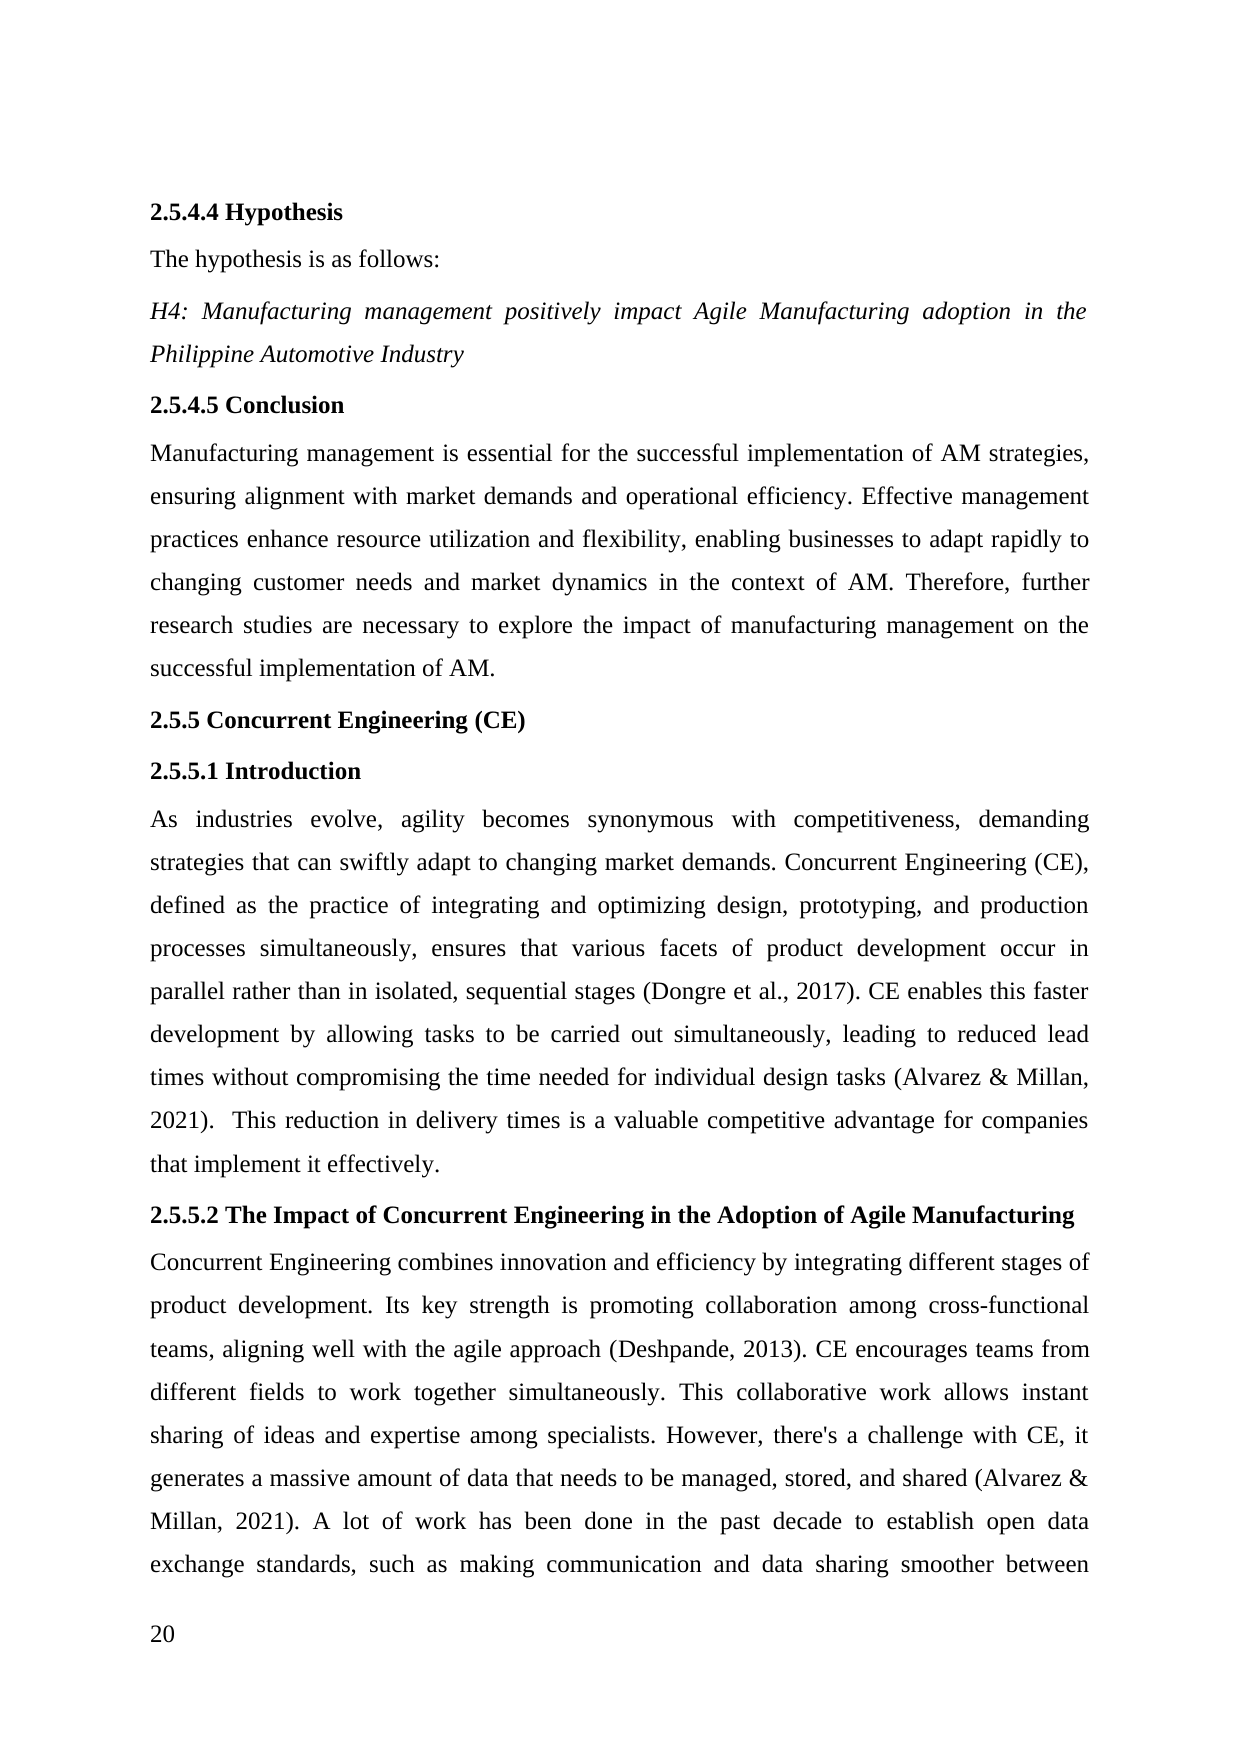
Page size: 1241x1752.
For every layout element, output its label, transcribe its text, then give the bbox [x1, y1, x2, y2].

subtitle 2.5.5.1 Introduction [150, 756, 1090, 785]
text H4: Manufacturing management positively impact Agile Manufacturing adoption in the Philippine Automotive Industry [150, 296, 1090, 368]
text As industries evolve, agility becomes synonymous with competitiveness, demanding strategies that can swiftly adapt to changing market demands. Concurrent Engineering (CE), defined as the practice of integrating and optimizing design, prototyping, and production processes simultaneously, ensures that various facets of product development occur in parallel rather than in isolated, sequential stages (Dongre et al., 2017). CE enables this faster development by allowing tasks to be carried out simultaneously, leading to reduced lead times without compromising the time needed for individual design tasks (Alvarez & Millan, 2021). This reduction in delivery times is a valuable competitive advantage for companies that implement it effectively. [150, 804, 1090, 1177]
subtitle 2.5.5.2 The Impact of Concurrent Engineering in the Adoption of Agile Manufacturing [150, 1200, 1090, 1229]
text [150, 1247, 1090, 1578]
subtitle 2.5.5 Concurrent Engineering (CE) [150, 705, 1090, 734]
subtitle 2.5.4.5 Conclusion [150, 391, 1090, 419]
subtitle 2.5.4.4 Hypothesis [150, 197, 1090, 226]
text Manufacturing management is essential for the successful implementation of AM strategies, ensuring alignment with market demands and operational efficiency. Effective management practices enhance resource utilization and flexibility, enabling businesses to adapt rapidly to changing customer needs and market dynamics in the context of AM. Therefore, further research studies are necessary to explore the impact of manufacturing management on the successful implementation of AM. [150, 438, 1090, 682]
text The hypothesis is as follows: [150, 244, 1090, 273]
